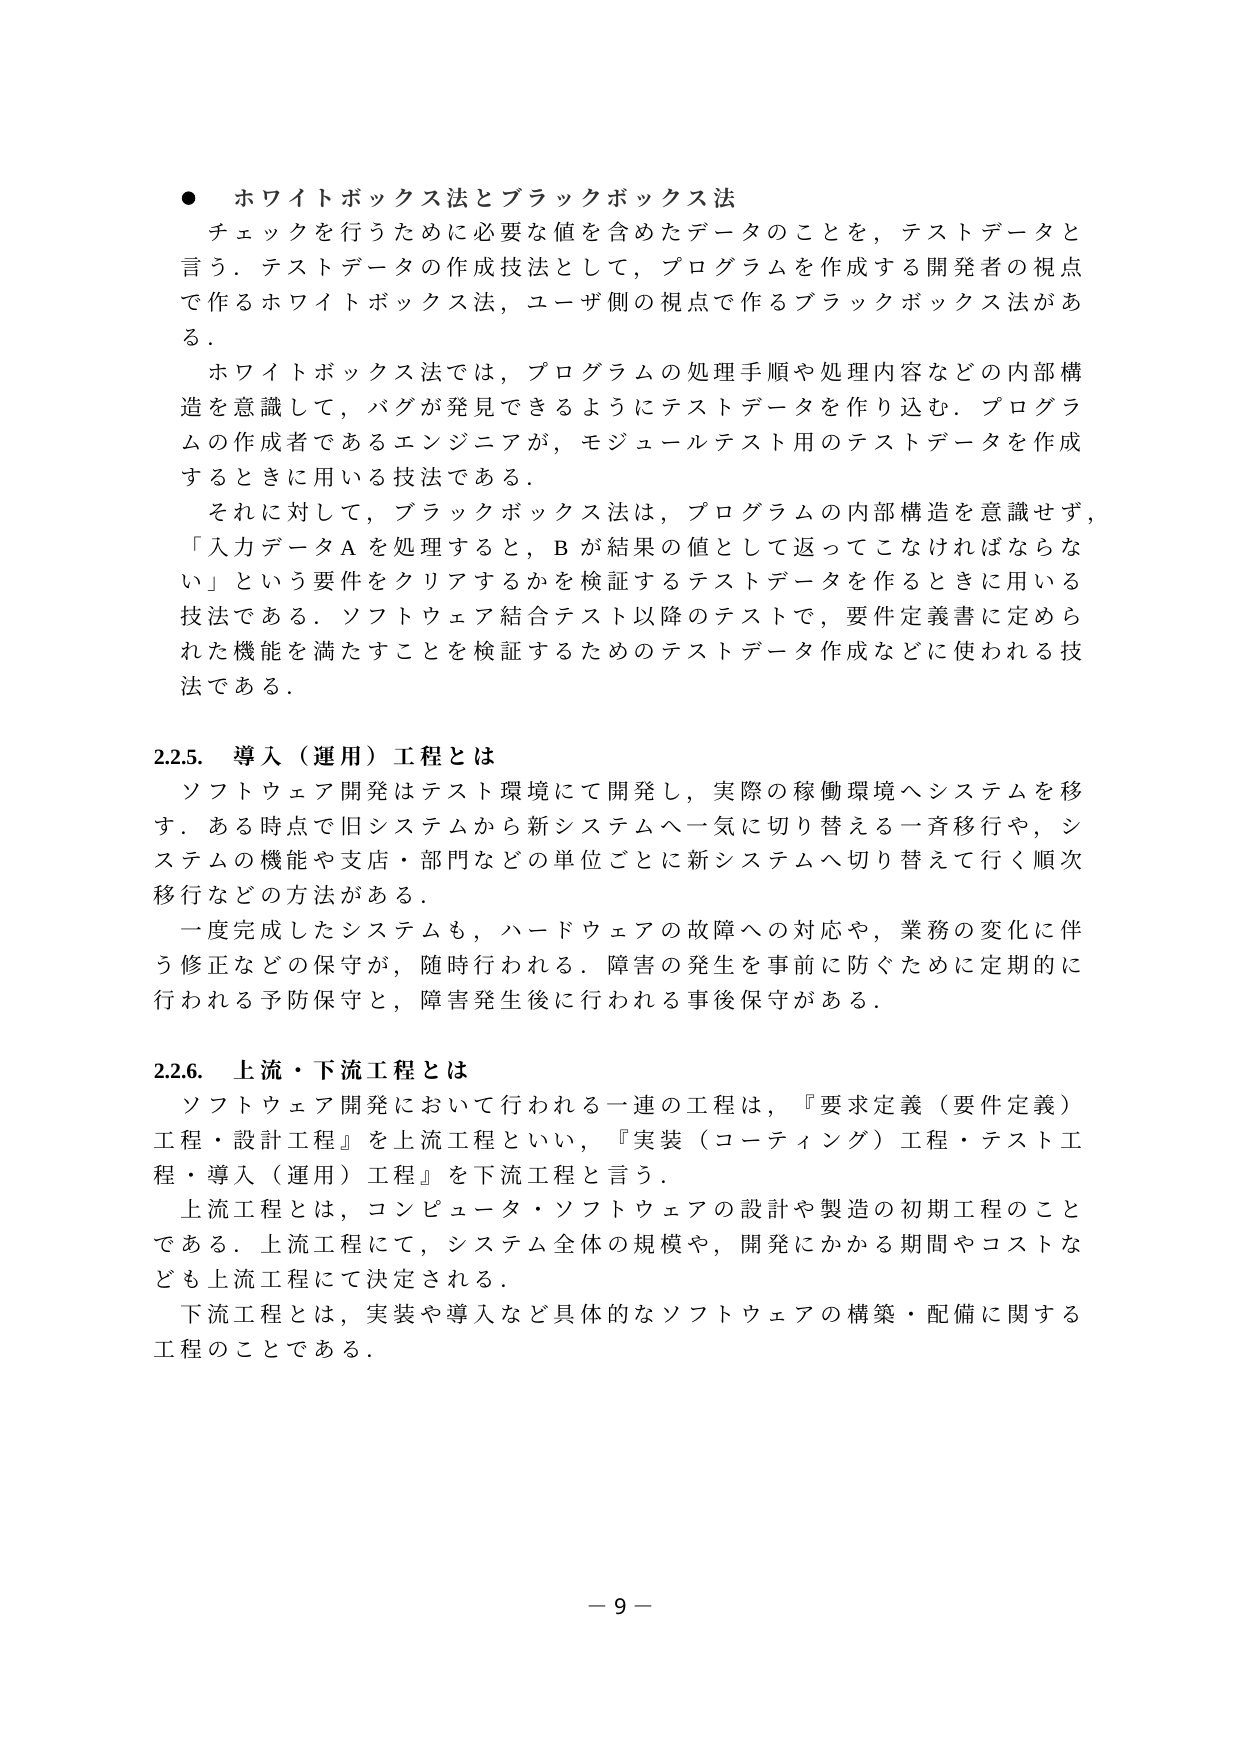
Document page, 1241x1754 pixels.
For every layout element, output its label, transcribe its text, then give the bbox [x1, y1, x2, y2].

list 導入（運用）工程とは [153, 737, 1087, 772]
text チェックを行うために必要な値を含めたデータのことを，テストデータと言う．テストデータの作成技法として，プログラムを作成する開発者の視点で作るホワイトボックス法，ユーザ側の視点で作るブラックボックス法がある． [177, 214, 1087, 353]
list ホワイトボックス法とブラックボックス法 [177, 179, 1087, 214]
text 一度完成したシステムも，ハードウェアの故障への対応や，業務の変化に伴う修正などの保守が，随時行われる．障害の発生を事前に防ぐために定期的に行われる予防保守と，障害発生後に行われる事後保守がある． [153, 912, 1087, 1017]
list 上流・下流工程とは [153, 1051, 1087, 1086]
text それに対して，ブラックボックス法は，プログラムの内部構造を意識せず，「入力データAを処理すると，Bが結果の値として返ってこなければならない」という要件をクリアするかを検証するテストデータを作るときに用いる技法である．ソフトウェア結合テスト以降のテストで，要件定義書に定められた機能を満たすことを検証するためのテストデータ作成などに使われる技法である． [177, 493, 1087, 702]
text ソフトウェア開発において行われる一連の工程は，『要求定義（要件定義）工程・設計工程』を上流工程といい，『実装（コーティング）工程・テスト工程・導入（運用）工程』を下流工程と言う． [153, 1086, 1087, 1191]
text 下流工程とは，実装や導入など具体的なソフトウェアの構築・配備に関する工程のことである． [153, 1296, 1087, 1366]
text ホワイトボックス法では，プログラムの処理手順や処理内容などの内部構造を意識して，バグが発見できるようにテストデータを作り込む．プログラムの作成者であるエンジニアが，モジュールテスト用のテストデータを作成するときに用いる技法である． [177, 353, 1087, 493]
text ソフトウェア開発はテスト環境にて開発し，実際の稼働環境へシステムを移す．ある時点で旧システムから新システムへ一気に切り替える一斉移行や，システムの機能や支店・部門などの単位ごとに新システムへ切り替えて行く順次移行などの方法がある． [153, 772, 1087, 912]
text 上流工程とは，コンピュータ・ソフトウェアの設計や製造の初期工程のことである．上流工程にて，システム全体の規模や，開発にかかる期間やコストなども上流工程にて決定される． [153, 1191, 1087, 1296]
